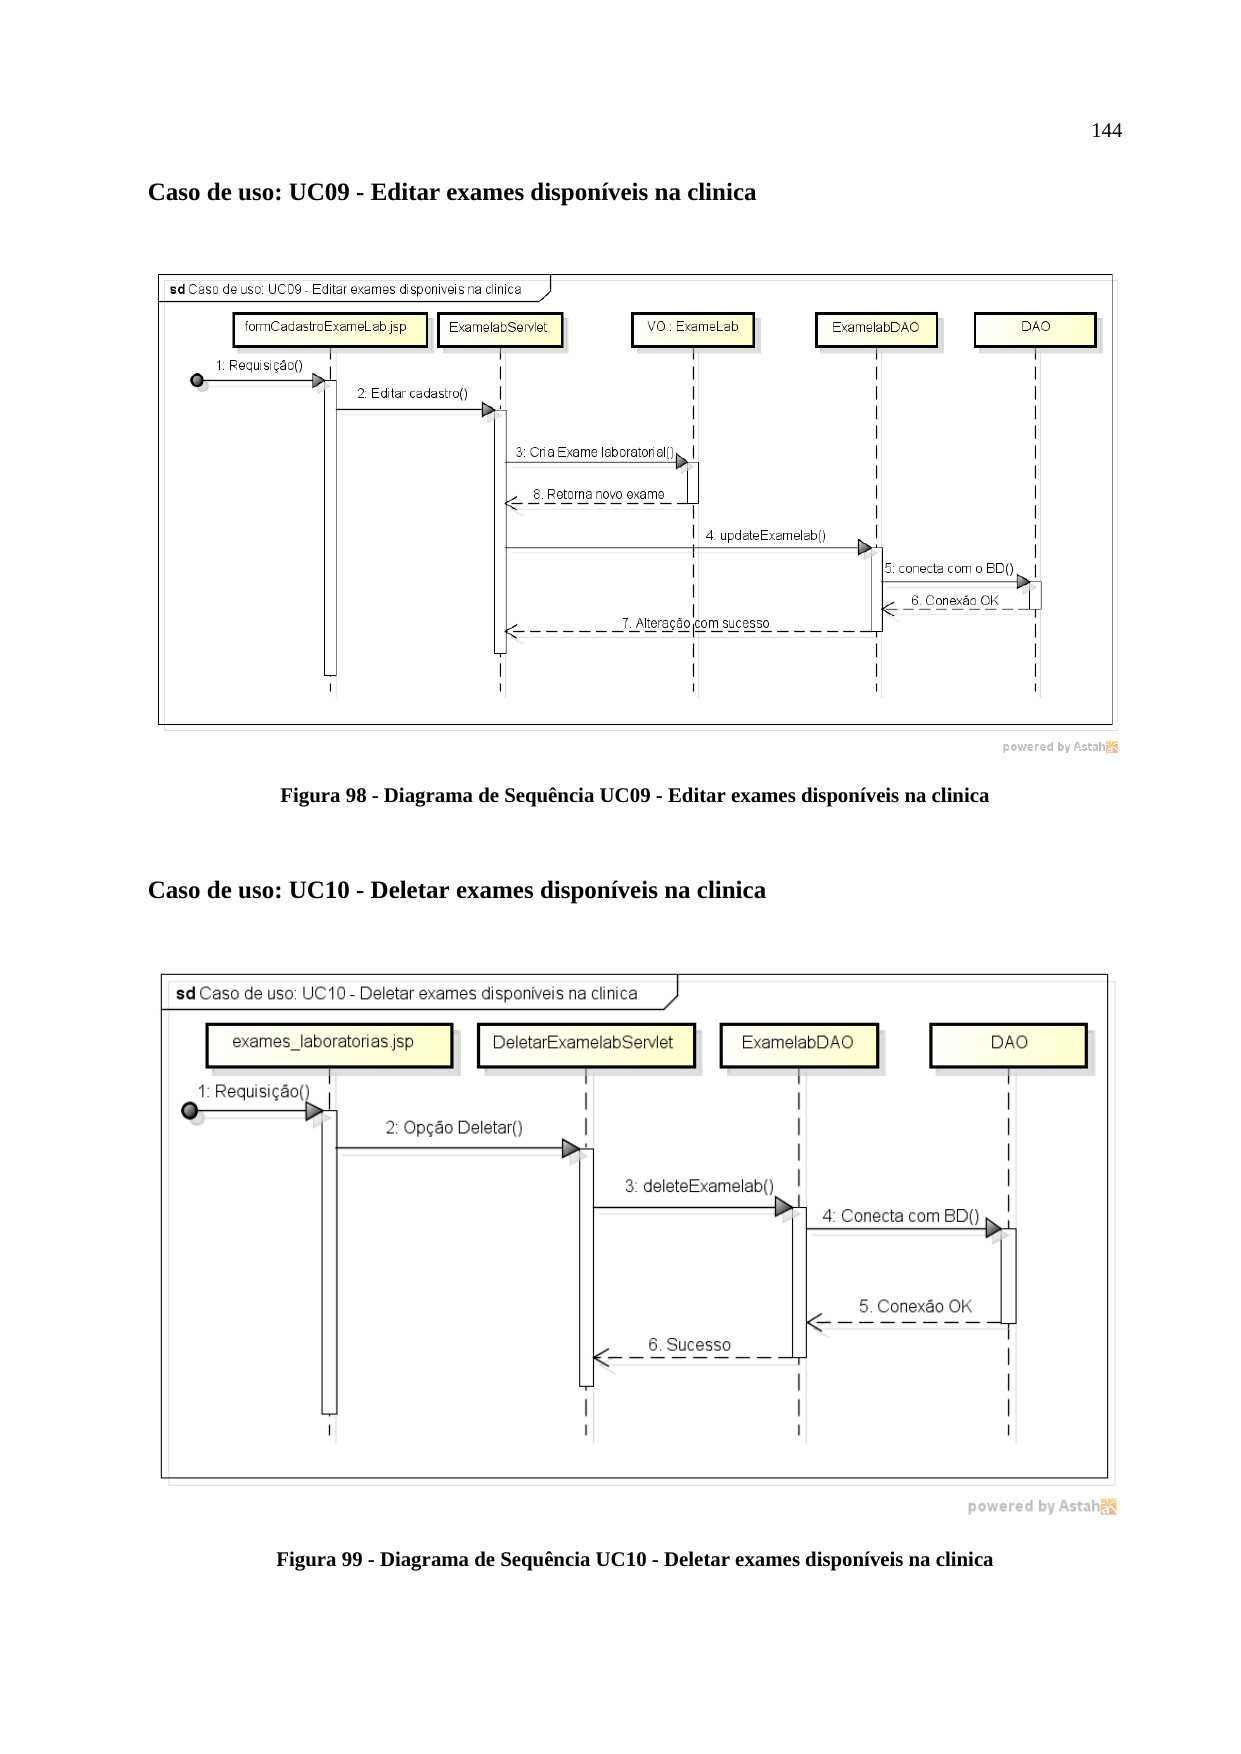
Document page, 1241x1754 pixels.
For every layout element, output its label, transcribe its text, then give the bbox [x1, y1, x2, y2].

text Figura 98 - Diagrama de Sequência UC10 - Deletar exames disponíveis na clinica [148, 1547, 1122, 1571]
text Caso de uso: UC09 - Editar exames disponíveis na clinica [148, 177, 1122, 206]
text Figura 97 - Diagrama de Sequência UC09 - Editar exames disponíveis na clinica [148, 783, 1122, 807]
picture [147, 263, 1122, 757]
picture [147, 961, 1122, 1520]
text Caso de uso: UC10 - Deletar exames disponíveis na clinica [148, 875, 1122, 903]
